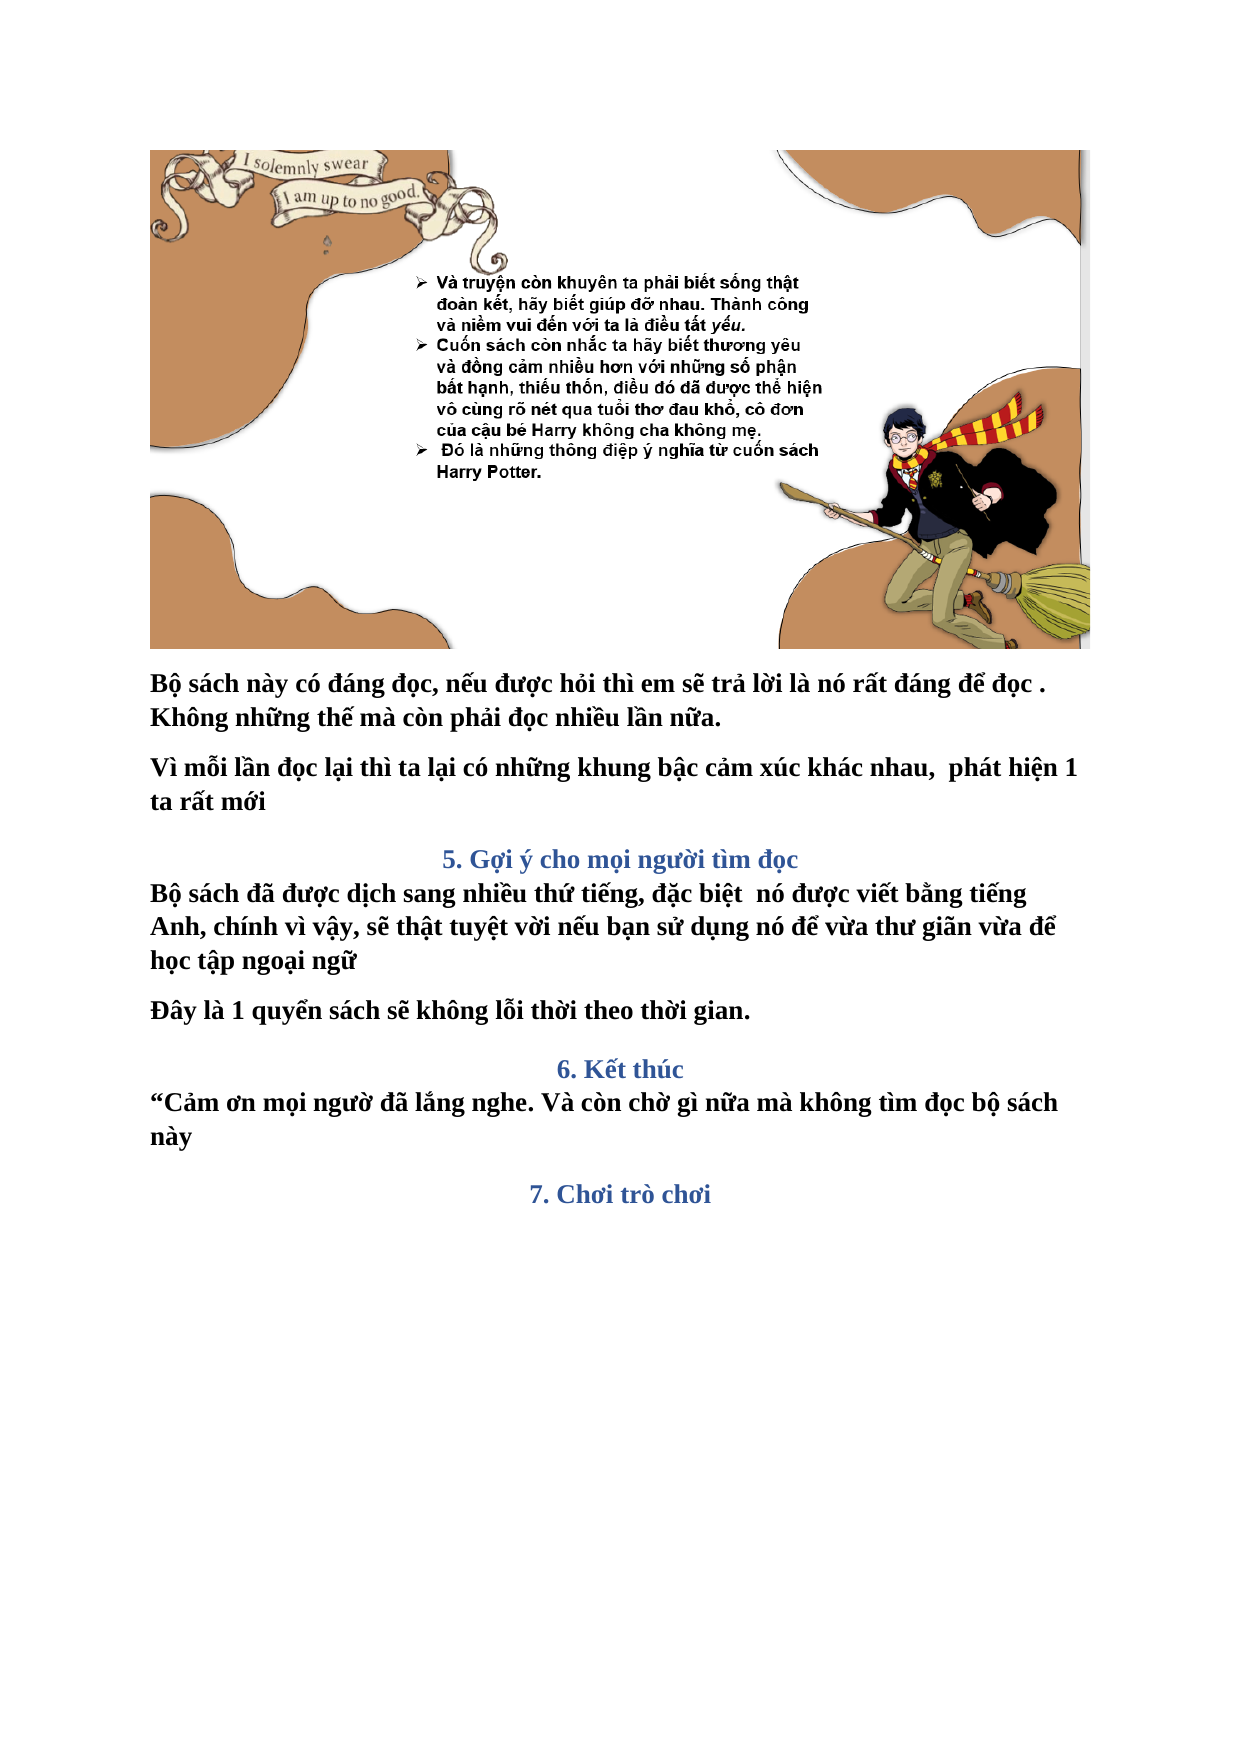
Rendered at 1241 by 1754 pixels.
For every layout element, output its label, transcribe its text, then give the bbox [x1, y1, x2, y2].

text Bộ sách này có đáng đọc, nếu được hỏi thì em sẽ trả lời là nó rất đáng để đọc . Không những thế mà còn phải đọc nhiều lần nữa. [150, 668, 1090, 732]
subtitle 5. Gợi ý cho mọi người tìm đọc [150, 843, 1090, 874]
text Bộ sách đã được dịch sang nhiều thứ tiếng, đặc biệt nó được viết bằng tiếng Anh, chính vì vậy, sẽ thật tuyệt vời nếu bạn sử dụng nó để vừa thư giãn vừa để học tập ngoại ngữ [150, 877, 1090, 975]
text Đây là 1 quyển sách sẽ không lỗi thời theo thời gian. [150, 994, 1090, 1025]
subtitle 7. Chơi trò chơi [150, 1178, 1090, 1209]
text “Cảm ơn mọi ngườ đã lắng nghe. Và còn chờ gì nữa mà không tìm đọc bộ sách này [150, 1086, 1090, 1151]
subtitle 6. Kết thúc [150, 1053, 1090, 1084]
text Vì mỗi lần đọc lại thì ta lại có những khung bậc cảm xúc khác nhau, phát hiện 1 ta rất mới [150, 751, 1090, 816]
picture [150, 150, 1091, 649]
